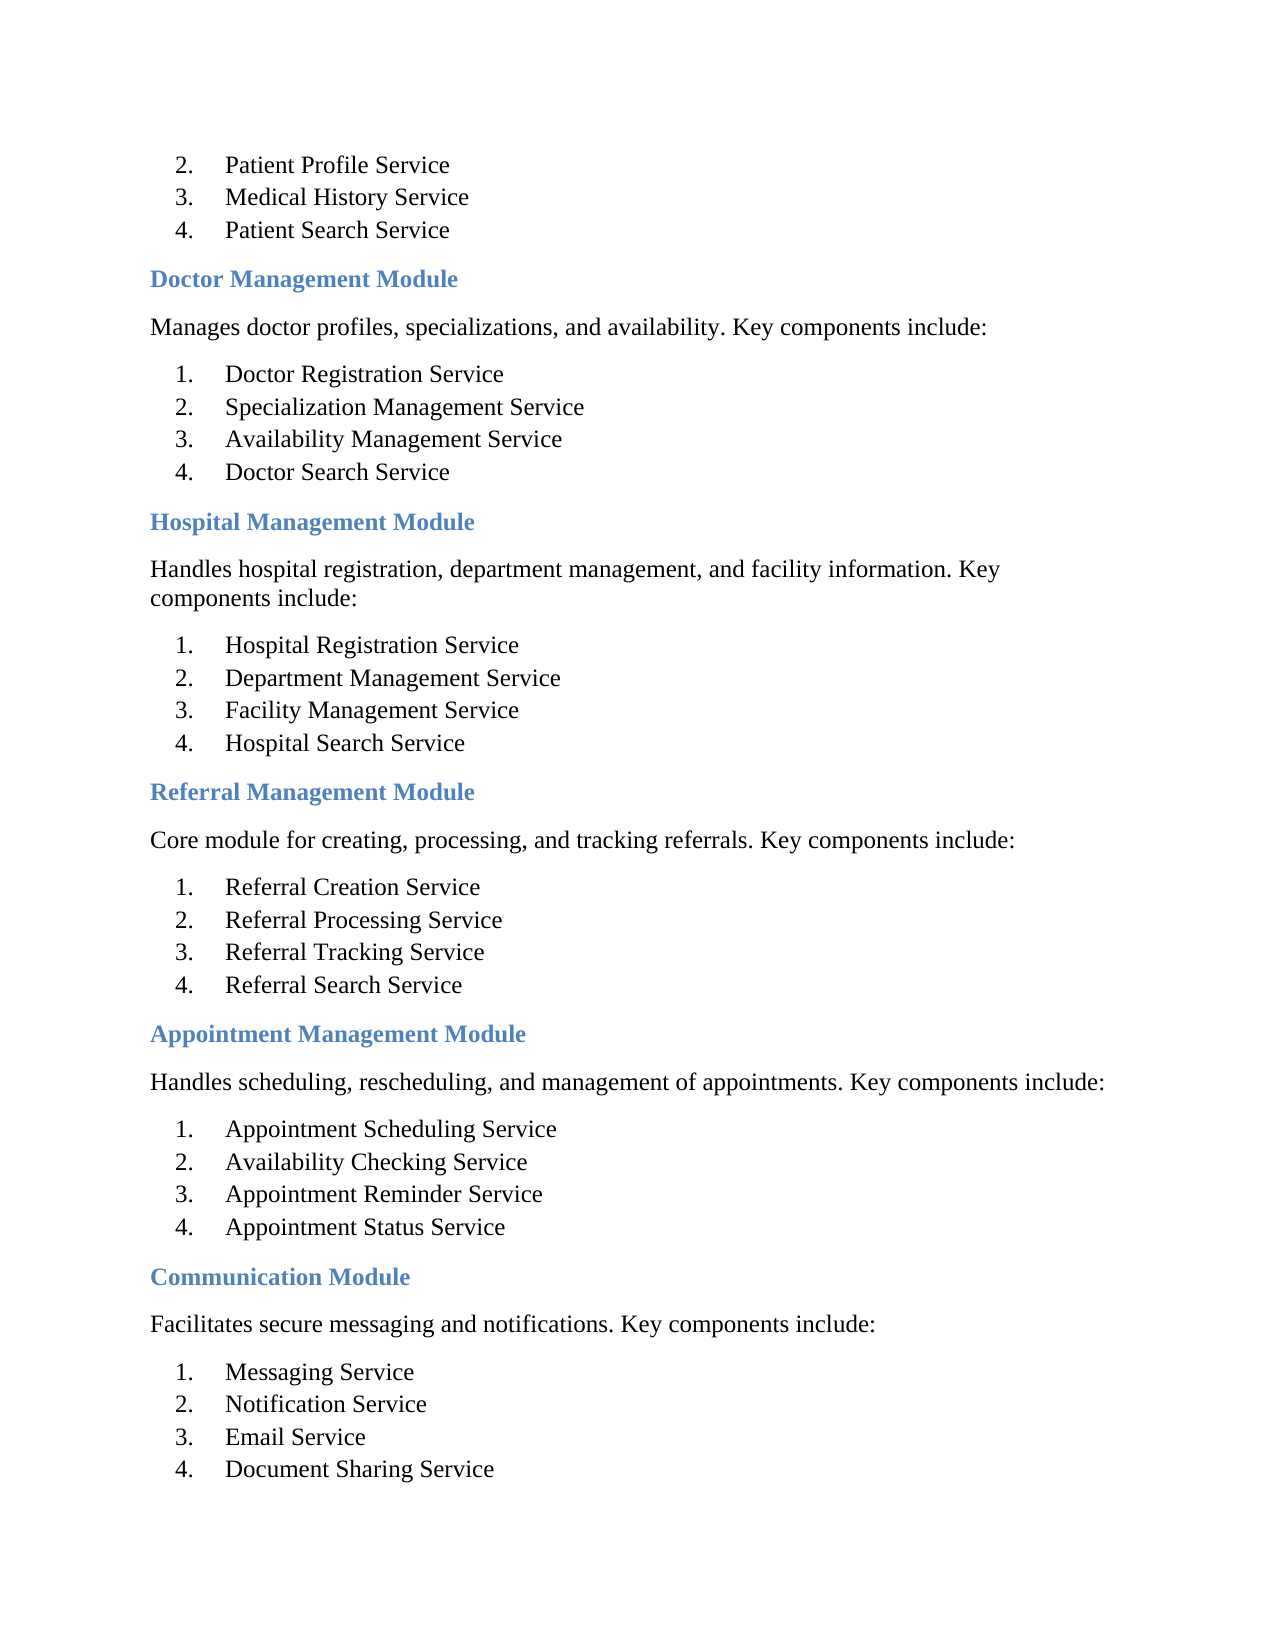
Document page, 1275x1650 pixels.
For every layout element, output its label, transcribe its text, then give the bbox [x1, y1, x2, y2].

list Referral Search Service [175, 970, 1125, 999]
list Medical History Service [175, 182, 1125, 211]
list Doctor Search Service [175, 457, 1125, 486]
list Document Sharing Service [175, 1454, 1125, 1483]
list Patient Profile Service [175, 150, 1125, 179]
list Department Management Service [175, 663, 1125, 692]
subtitle Appointment Management Module [150, 1019, 1125, 1048]
list Patient Search Service [175, 215, 1125, 244]
list Availability Management Service [175, 424, 1125, 453]
text Handles hospital registration, department management, and facility information. Key components include: [150, 554, 1125, 612]
list Referral Creation Service [175, 872, 1125, 901]
subtitle Doctor Management Module [150, 264, 1125, 293]
text Facilitates secure messaging and notifications. Key components include: [150, 1309, 1125, 1338]
list Messaging Service [175, 1357, 1125, 1385]
list Referral Tracking Service [175, 937, 1125, 966]
list Notification Service [175, 1389, 1125, 1418]
list Referral Processing Service [175, 905, 1125, 934]
list Appointment Status Service [175, 1212, 1125, 1241]
subtitle Communication Module [150, 1262, 1125, 1290]
subtitle Hospital Management Module [150, 507, 1125, 535]
text Manages doctor profiles, specializations, and availability. Key components include: [150, 312, 1125, 341]
list Email Service [175, 1422, 1125, 1450]
subtitle Referral Management Module [150, 777, 1125, 806]
list Availability Checking Service [175, 1147, 1125, 1176]
list Appointment Scheduling Service [175, 1114, 1125, 1143]
list Facility Management Service [175, 695, 1125, 724]
list Hospital Registration Service [175, 630, 1125, 659]
text Core module for creating, processing, and tracking referrals. Key components include: [150, 825, 1125, 854]
list Hospital Search Service [175, 728, 1125, 757]
text Handles scheduling, rescheduling, and management of appointments. Key components include: [150, 1067, 1125, 1096]
list Doctor Registration Service [175, 359, 1125, 388]
list Appointment Reminder Service [175, 1179, 1125, 1208]
list Specialization Management Service [175, 392, 1125, 421]
